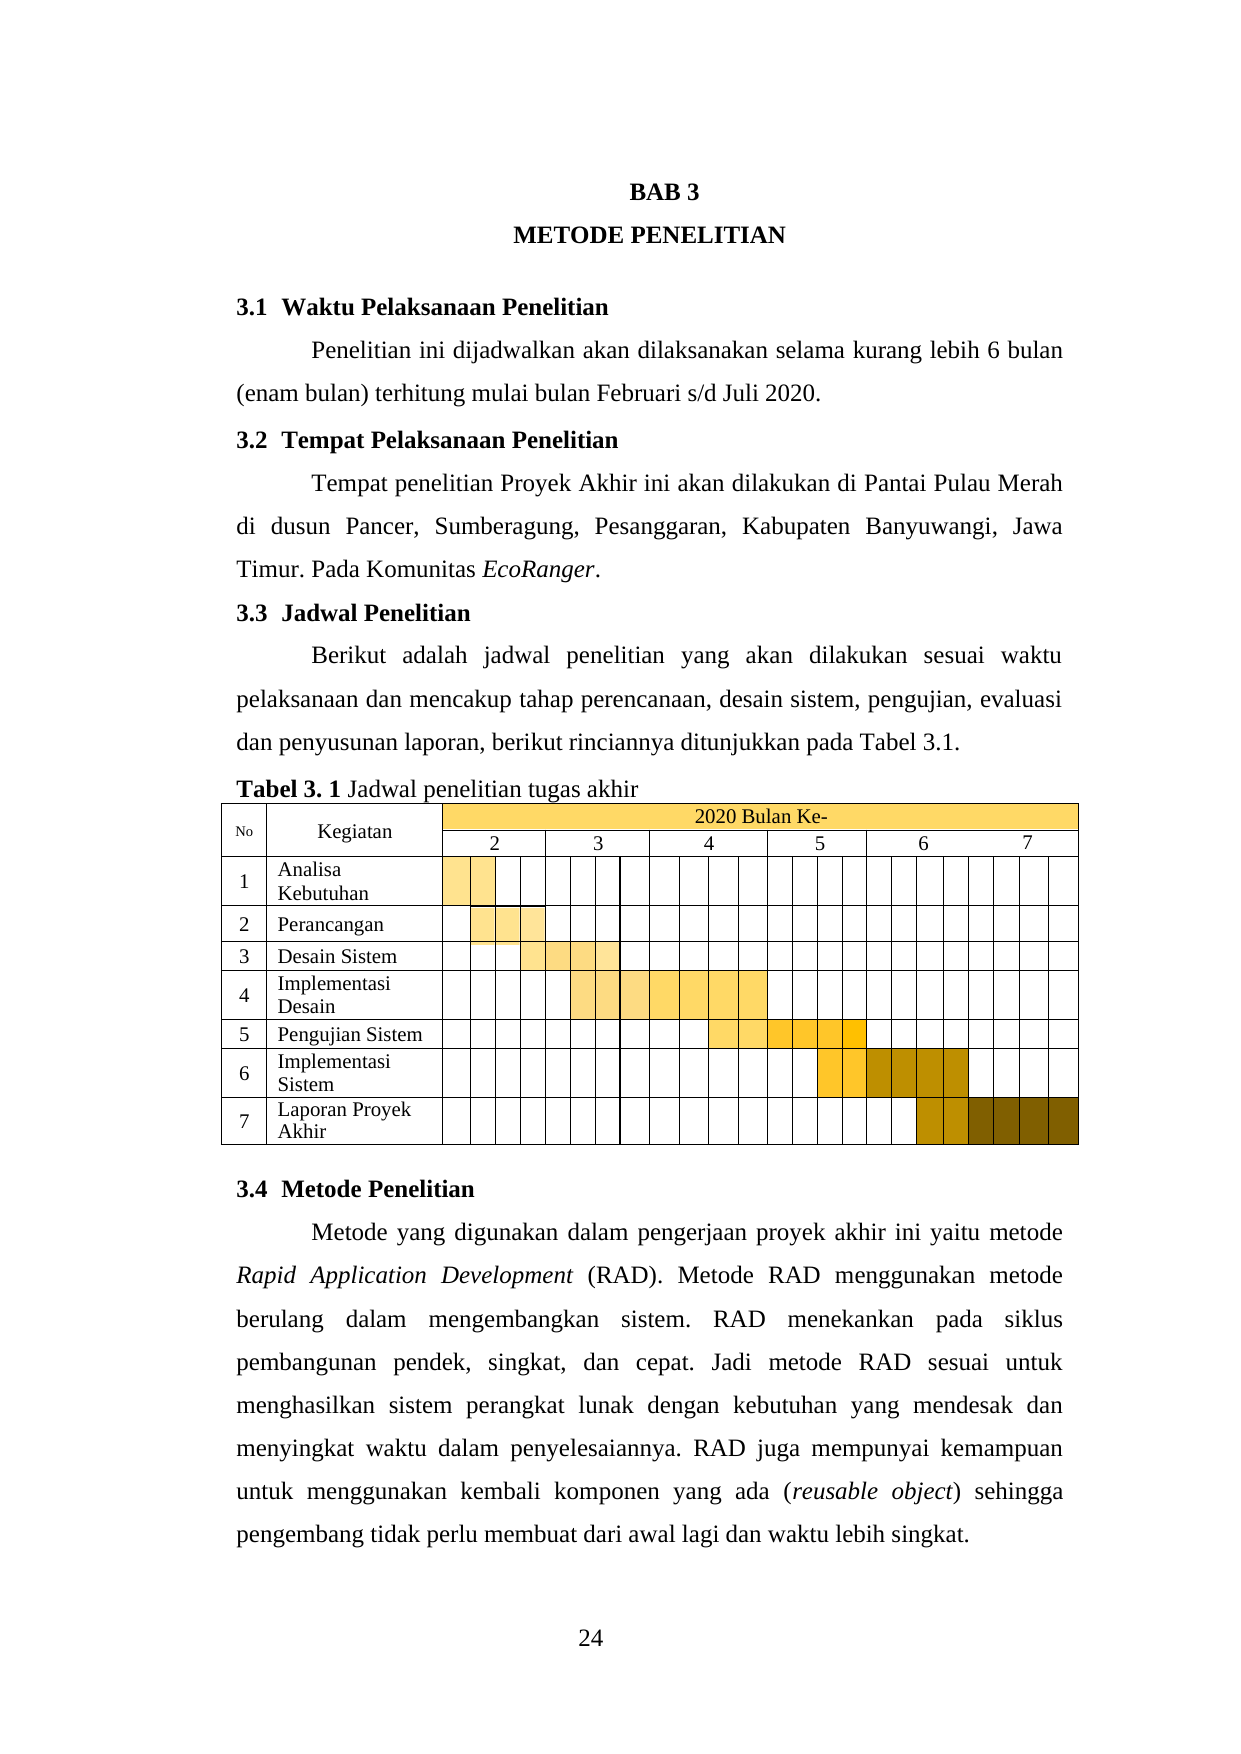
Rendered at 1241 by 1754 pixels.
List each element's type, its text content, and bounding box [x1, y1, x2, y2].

table_cell [843, 942, 866, 970]
table_cell [496, 1098, 520, 1144]
table_cell [843, 857, 866, 905]
table_cell [818, 1020, 842, 1048]
table_cell [521, 857, 545, 905]
table_cell [892, 971, 916, 1019]
table_cell 4 [650, 831, 767, 856]
table_cell [709, 1098, 738, 1144]
table_cell [969, 942, 993, 970]
table_cell 7 [222, 1098, 266, 1144]
table_cell [944, 1020, 968, 1048]
table_cell [768, 857, 792, 905]
subtitle Waktu Pelaksanaan Penelitian [236, 292, 1109, 321]
table_cell 7 [969, 831, 1078, 856]
table_cell [843, 1098, 866, 1144]
table_cell [917, 1020, 943, 1048]
table_cell [793, 1020, 817, 1048]
table_cell [867, 942, 891, 970]
table_cell [818, 971, 842, 1019]
table_cell [596, 1020, 619, 1048]
subtitle Jadwal Penelitian [236, 598, 1109, 626]
table_cell [680, 971, 708, 1019]
table_cell 4 [222, 971, 266, 1019]
table_cell [739, 857, 767, 905]
table_cell [650, 1020, 679, 1048]
text Metode yang digunakan dalam pengerjaan proyek akhir ini yaitu metode Rapid Application Development (RAD). Metode RAD menggunakan metode berulang dalam mengembangkan sistem. RAD menekankan pada siklus pembangunan pendek, singkat, dan cepat. Jadi metode RAD sesuai untuk menghasilkan sistem perangkat lunak dengan kebutuhan yang mendesak dan menyingkat waktu dalam penyelesaiannya. RAD juga mempunyai kemampuan untuk menggunakan kembali komponen yang ada (reusable object) sehingga pengembang tidak perlu membuat dari awal lagi dan waktu lebih singkat. [236, 1217, 1063, 1548]
table_cell [994, 1049, 1019, 1097]
table_cell [680, 906, 708, 941]
table_cell Desain Sistem [267, 942, 442, 970]
table_cell [571, 1020, 595, 1048]
table_cell Pengujian Sistem [267, 1020, 442, 1048]
table_cell [793, 906, 817, 941]
table_cell [969, 1049, 993, 1097]
table_cell [521, 1020, 545, 1048]
table_cell [443, 1049, 470, 1097]
table_cell [709, 942, 738, 970]
table_cell [892, 942, 916, 970]
table_cell 5 [222, 1020, 266, 1048]
table_cell [1049, 906, 1078, 941]
table_cell [944, 942, 968, 970]
table_cell [969, 857, 993, 905]
table_cell [969, 1098, 993, 1144]
table_cell [818, 1098, 842, 1144]
table_cell [496, 942, 520, 970]
table_cell [739, 1020, 767, 1048]
table_cell [793, 971, 817, 1019]
table_cell [496, 1020, 520, 1048]
table_cell [994, 857, 1019, 905]
table_cell Implementasi Sistem [267, 1049, 442, 1097]
table_cell [621, 1098, 649, 1144]
table_cell [680, 857, 708, 905]
table_cell [892, 1098, 916, 1144]
table_cell [1020, 906, 1048, 941]
table_cell [546, 906, 570, 941]
table_cell [768, 942, 792, 970]
table_cell [944, 971, 968, 1019]
table_cell [596, 857, 619, 905]
table_cell [471, 971, 495, 1019]
table_cell [521, 1049, 545, 1097]
table_cell [621, 942, 649, 970]
table_cell [917, 971, 943, 1019]
table_cell 3 [222, 942, 266, 970]
table_cell [709, 1020, 738, 1048]
table_cell [571, 971, 595, 1019]
table_cell [621, 971, 649, 1019]
table_cell [496, 1049, 520, 1097]
table_cell [867, 906, 891, 941]
table_cell [867, 857, 891, 905]
table_cell [471, 942, 495, 970]
table_cell 6 [222, 1049, 266, 1097]
table_cell [1020, 1098, 1048, 1144]
table_cell [621, 1049, 649, 1097]
table_cell [546, 942, 570, 970]
table_cell [994, 942, 1019, 970]
table_cell [650, 1098, 679, 1144]
table_cell [739, 906, 767, 941]
table_cell [739, 971, 767, 1019]
table_cell [596, 1049, 619, 1097]
table_cell 2 [443, 831, 545, 856]
table_cell [443, 971, 470, 1019]
table_cell 3 [546, 831, 649, 856]
table_cell [768, 1098, 792, 1144]
table_cell [994, 1020, 1019, 1048]
table_cell [739, 1049, 767, 1097]
table_cell [1049, 1020, 1078, 1048]
table_cell [944, 1098, 968, 1144]
table_cell [867, 1098, 891, 1144]
table_cell [571, 906, 595, 941]
table_cell [917, 906, 943, 941]
table_cell [793, 942, 817, 970]
table_cell [969, 1020, 993, 1048]
text Tabel 3. 1 Jadwal penelitian tugas akhir [236, 774, 1109, 803]
table_cell [793, 1098, 817, 1144]
table_cell [596, 906, 619, 941]
table_cell [739, 1098, 767, 1144]
table_cell [793, 857, 817, 905]
table_cell [709, 857, 738, 905]
table_cell [892, 1020, 916, 1048]
table_cell [546, 971, 570, 1019]
table_cell [1020, 857, 1048, 905]
table_cell 1 [222, 857, 266, 905]
table_cell [680, 1049, 708, 1097]
table_cell [994, 906, 1019, 941]
table_cell 6 [867, 831, 968, 856]
table_cell [1049, 971, 1078, 1019]
table_header No [222, 804, 266, 856]
table_cell [944, 906, 968, 941]
table_header Kegiatan [267, 804, 442, 856]
table_cell [892, 906, 916, 941]
table_cell [768, 1049, 792, 1097]
table_cell [471, 907, 495, 941]
table_cell [621, 906, 649, 941]
table_cell [969, 971, 993, 1019]
table_cell [571, 942, 595, 970]
table_cell [818, 1049, 842, 1097]
table_cell [596, 942, 619, 970]
table_cell [443, 906, 470, 941]
table_cell 2 [222, 906, 266, 941]
table_cell [571, 857, 595, 905]
table_cell [818, 857, 842, 905]
text Berikut adalah jadwal penelitian yang akan dilakukan sesuai waktu pelaksanaan dan mencakup tahap perencanaan, desain sistem, pengujian, evaluasi dan penyusunan laporan, berikut rinciannya ditunjukkan pada Tabel 3.1. [236, 641, 1063, 756]
subtitle BAB 3 METODE PENELITIAN [513, 177, 788, 249]
table_cell [917, 942, 943, 970]
table_cell [521, 971, 545, 1019]
table_cell [1049, 857, 1078, 905]
table_cell [680, 1098, 708, 1144]
table_cell [1020, 942, 1048, 970]
table_cell Analisa Kebutuhan [267, 857, 442, 905]
table_cell [471, 1098, 495, 1144]
table_cell [571, 1098, 595, 1144]
table_cell [1020, 1020, 1048, 1048]
table_cell Implementasi Desain [267, 971, 442, 1019]
table_cell [843, 971, 866, 1019]
text Penelitian ini dijadwalkan akan dilaksanakan selama kurang lebih 6 bulan (enam bulan) terhitung mulai bulan Februari s/d Juli 2020. [236, 335, 1064, 407]
table_cell [621, 1020, 649, 1048]
table_cell [680, 942, 708, 970]
table_cell [969, 906, 993, 941]
table_cell [917, 1098, 943, 1144]
table_cell [471, 1049, 495, 1097]
table_cell 5 [768, 831, 866, 856]
table_cell [650, 971, 679, 1019]
table_cell [709, 971, 738, 1019]
table_cell [521, 907, 545, 941]
table_cell [1049, 1098, 1078, 1144]
table_cell [944, 857, 968, 905]
table_cell [917, 1049, 943, 1097]
table_cell [471, 857, 495, 905]
table_cell [496, 857, 520, 905]
table_cell [1049, 1049, 1078, 1097]
table_cell [892, 1049, 916, 1097]
table_cell [768, 1020, 792, 1048]
table_cell [650, 906, 679, 941]
table_cell [521, 942, 545, 970]
table_cell Perancangan [267, 906, 442, 941]
table_cell [443, 1098, 470, 1144]
table_cell [1020, 971, 1048, 1019]
table_cell [818, 942, 842, 970]
table_cell [443, 857, 470, 905]
table_cell [843, 1020, 866, 1048]
table_cell [867, 971, 891, 1019]
table_cell [680, 1020, 708, 1048]
table_cell [818, 906, 842, 941]
table_cell [944, 1049, 968, 1097]
table_cell [768, 971, 792, 1019]
table_cell [843, 1049, 866, 1097]
table_cell [994, 1098, 1019, 1144]
table_cell [867, 1020, 891, 1048]
table_cell [546, 1098, 570, 1144]
table_cell [471, 1020, 495, 1048]
table_cell [546, 1020, 570, 1048]
table_cell [650, 1049, 679, 1097]
table_cell [596, 1098, 619, 1144]
table_cell [709, 906, 738, 941]
subtitle Tempat Pelaksanaan Penelitian [236, 425, 1109, 454]
table_cell [571, 1049, 595, 1097]
table_cell [892, 857, 916, 905]
table_cell [496, 907, 520, 941]
table_cell [1020, 1049, 1048, 1097]
table_cell [917, 857, 943, 905]
table_cell [867, 1049, 891, 1097]
table_cell [496, 971, 520, 1019]
table_cell [546, 857, 570, 905]
table_cell [596, 971, 619, 1019]
subtitle Metode Penelitian [236, 1174, 1109, 1203]
table_cell [443, 1020, 470, 1048]
table_header 2020 Bulan Ke- [443, 804, 1078, 829]
table_cell [650, 857, 679, 905]
table_cell [521, 1098, 545, 1144]
table_cell [546, 1049, 570, 1097]
table_cell [793, 1049, 817, 1097]
table_cell [994, 971, 1019, 1019]
table_cell [1049, 942, 1078, 970]
table_cell [709, 1049, 738, 1097]
table_cell [650, 942, 679, 970]
text Tempat penelitian Proyek Akhir ini akan dilakukan di Pantai Pulau Merah di dusun Pancer, Sumberagung, Pesanggaran, Kabupaten Banyuwangi, Jawa Timur. Pada Komunitas EcoRanger. [236, 468, 1063, 583]
table_cell [621, 857, 649, 905]
table_cell [739, 942, 767, 970]
table_cell [768, 906, 792, 941]
table_cell [443, 942, 470, 970]
table_cell [843, 906, 866, 941]
table_cell Laporan Proyek Akhir [267, 1098, 442, 1144]
